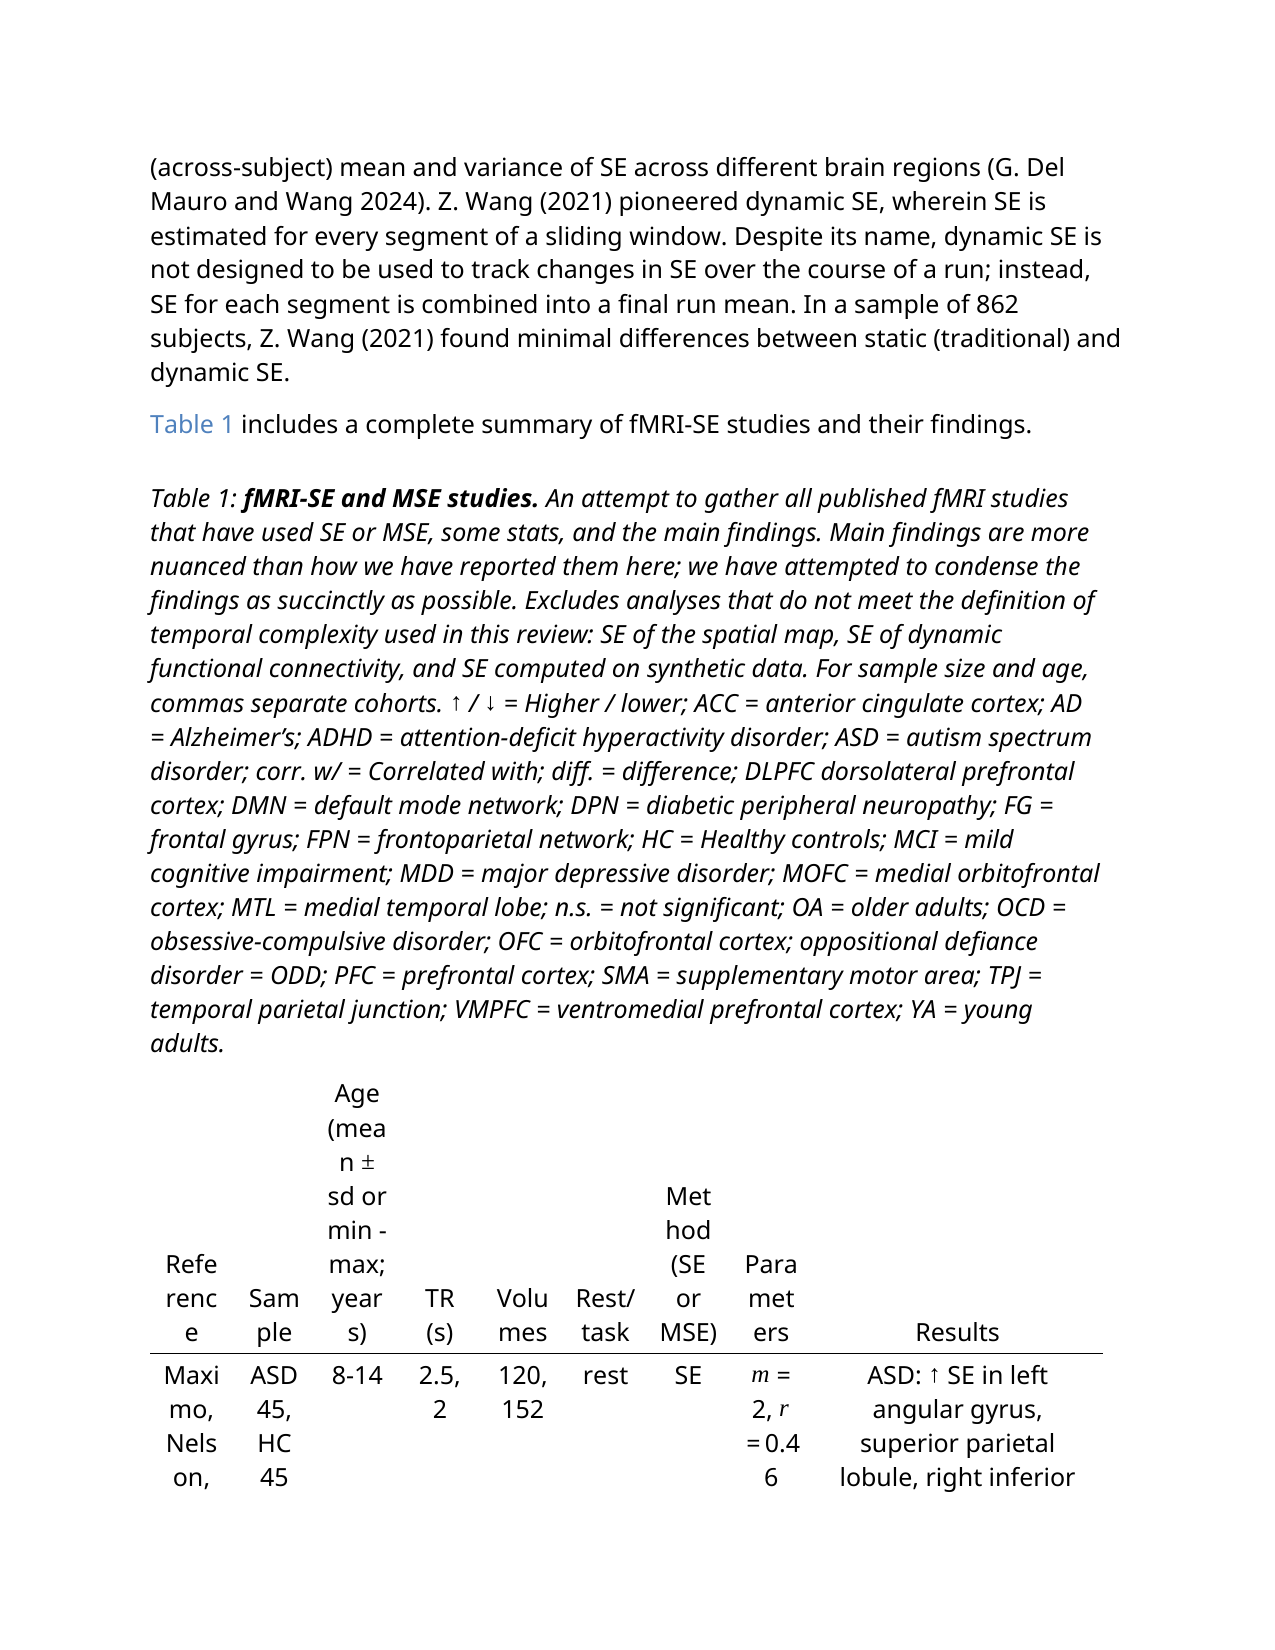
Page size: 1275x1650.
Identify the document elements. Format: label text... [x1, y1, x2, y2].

text Table 1 includes a complete summary of fMRI-SE studies and their findings. [150, 407, 1125, 441]
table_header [139, 460, 1114, 1498]
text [150, 150, 1125, 388]
